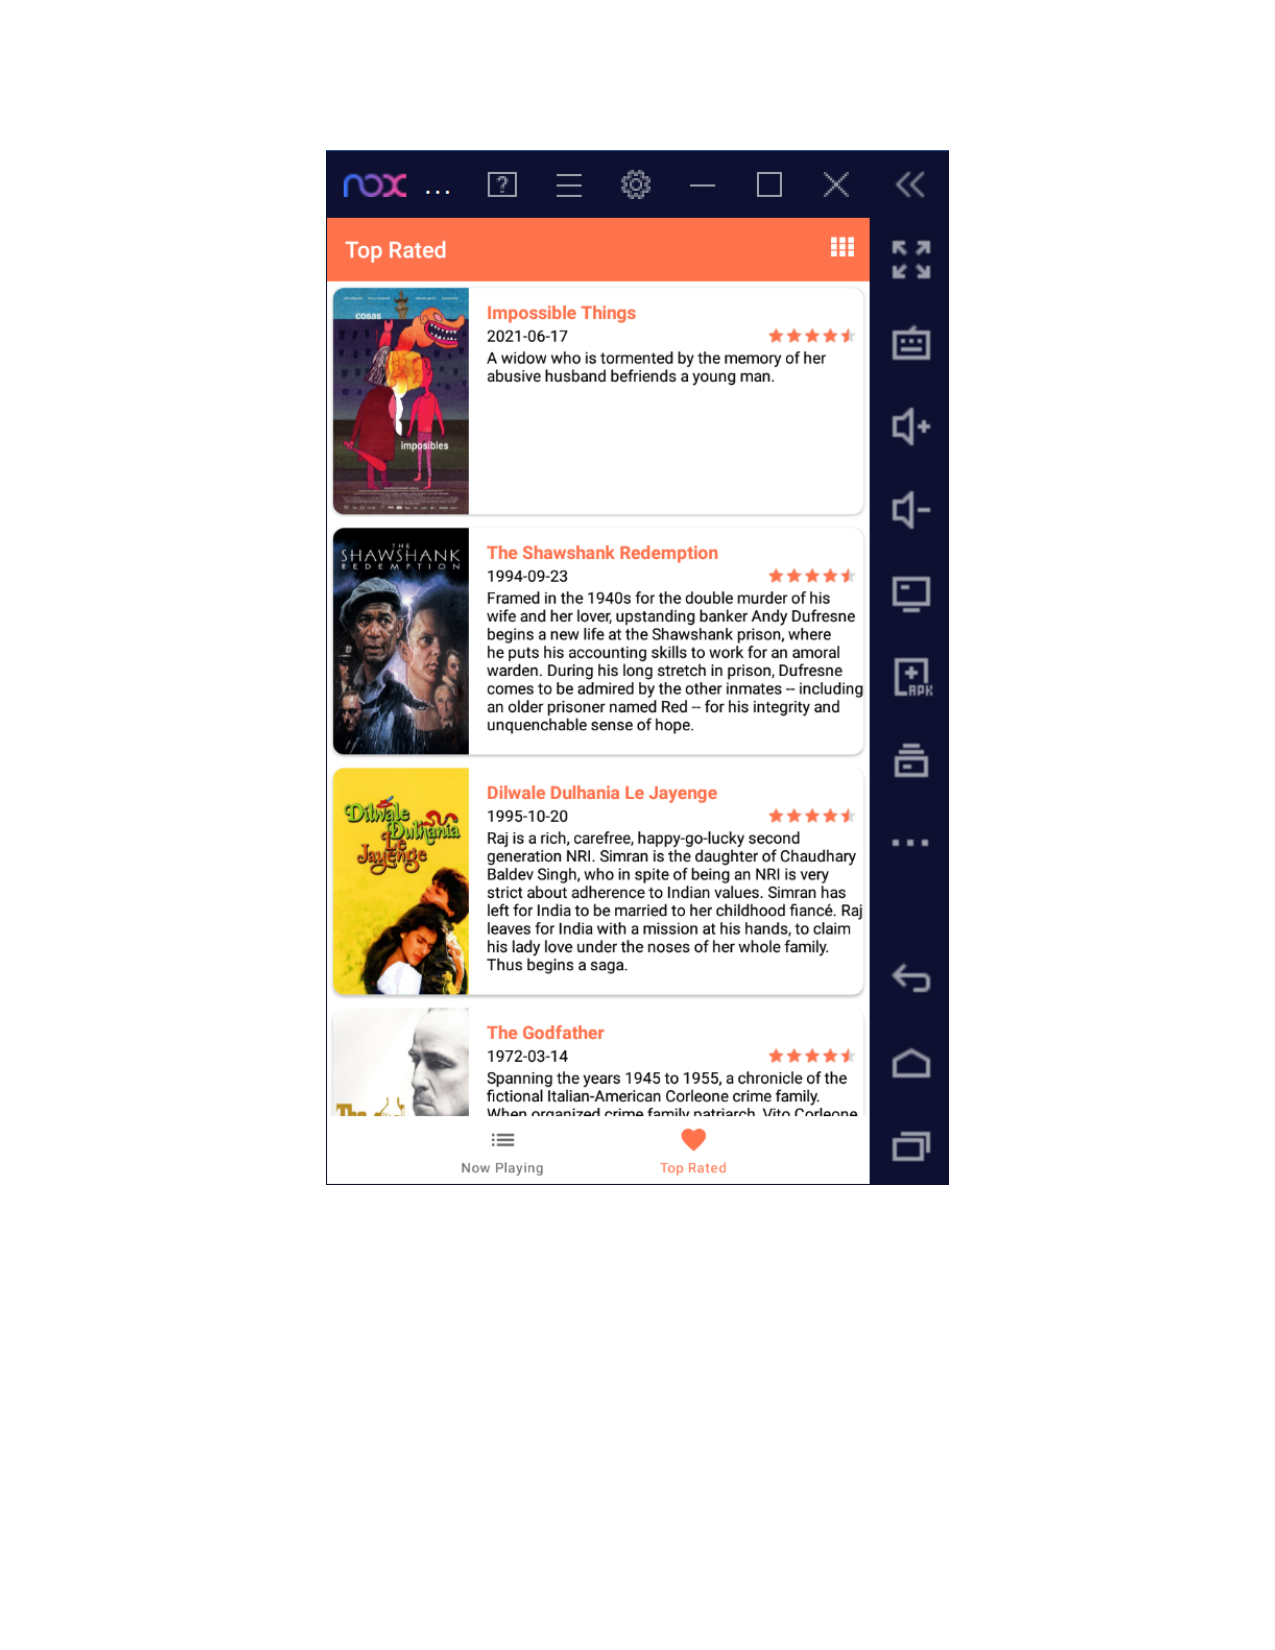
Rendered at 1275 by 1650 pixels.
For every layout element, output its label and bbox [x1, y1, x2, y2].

picture [326, 150, 949, 1185]
